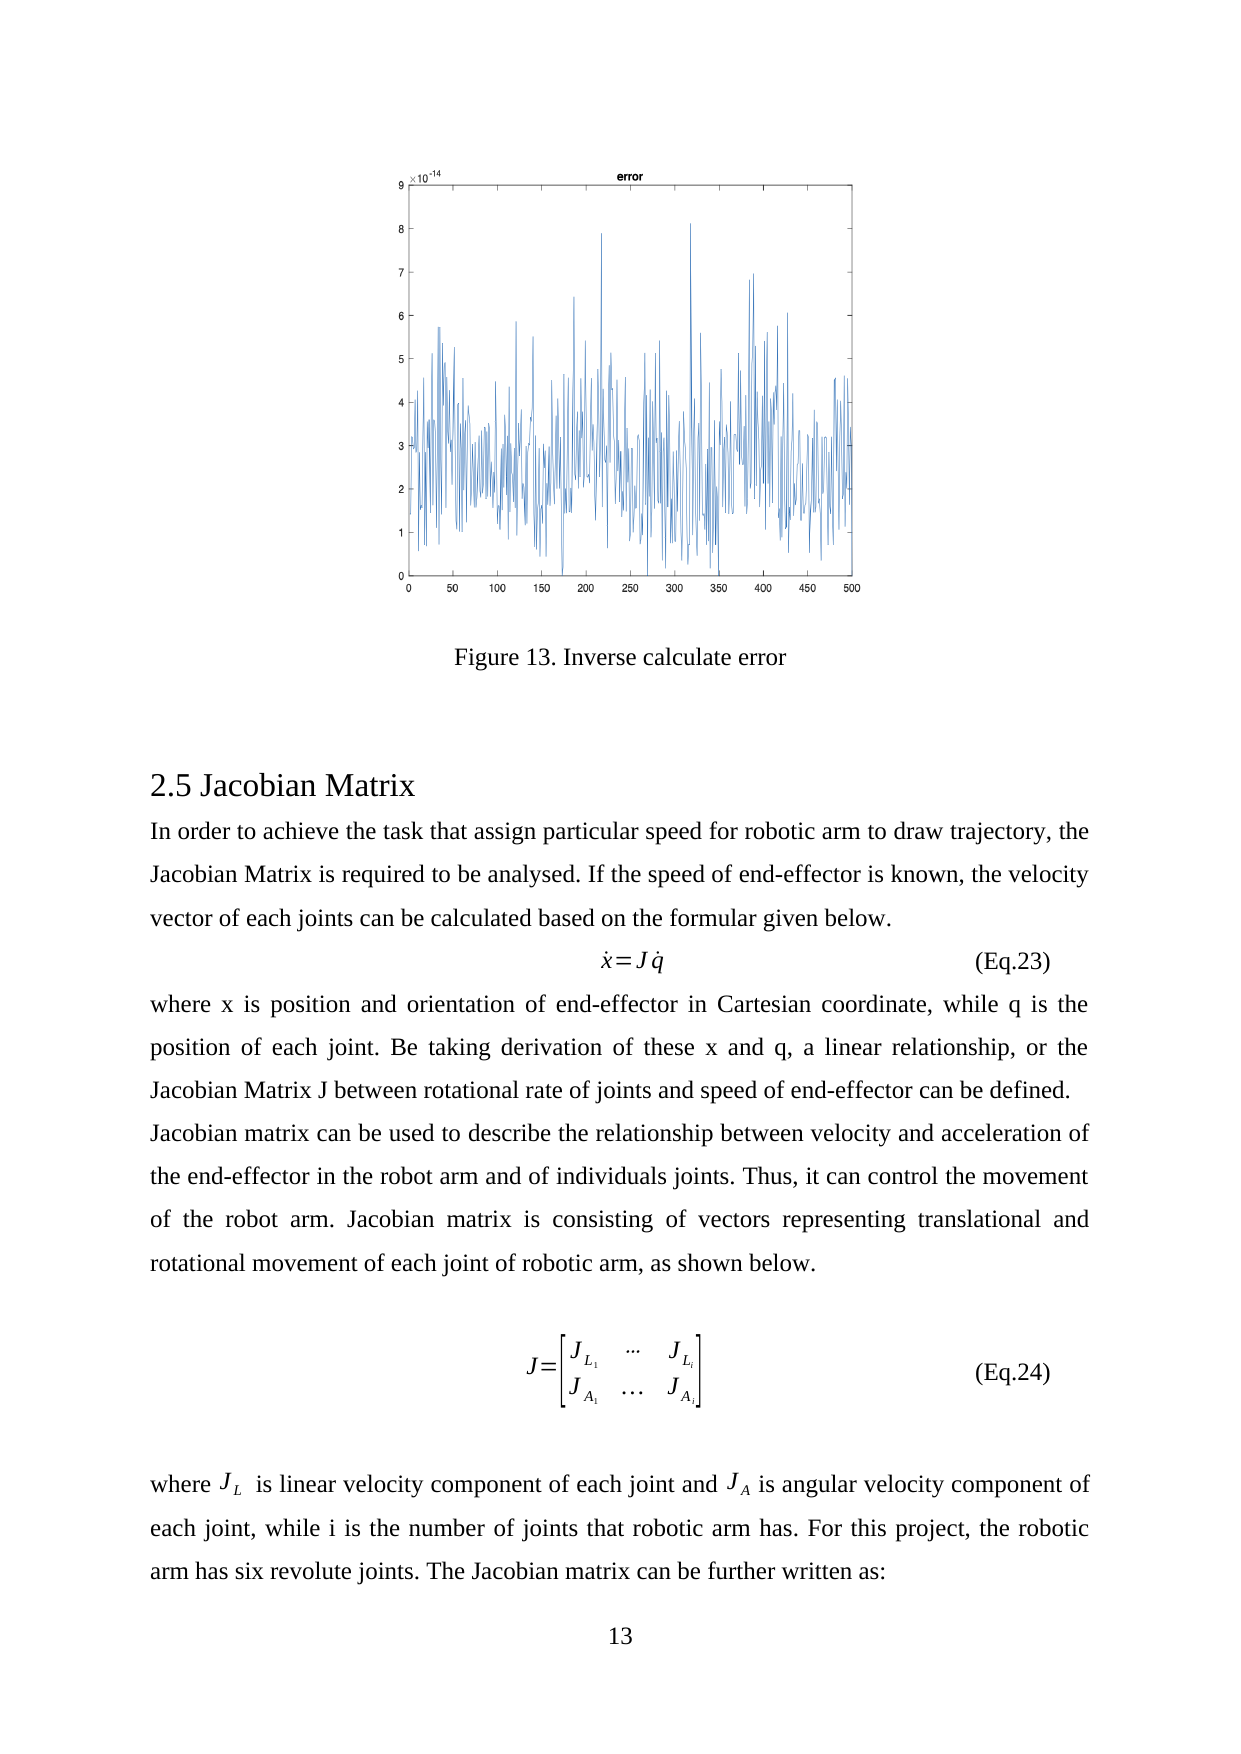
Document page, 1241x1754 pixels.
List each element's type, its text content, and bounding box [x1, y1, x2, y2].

text Figure 13. Inverse calculate error [150, 642, 1090, 671]
picture [335, 150, 906, 628]
text (Eq.23) [525, 946, 1090, 974]
text where x is position and orientation of end-effector in Cartesian coordinate, while q is the position of each joint. Be taking derivation of these x and q, a linear relationship, or the Jacobian Matrix J between rotational rate of joints and speed of end-effector can be defined. [150, 989, 1090, 1104]
text (Eq.24) [450, 1334, 1090, 1410]
text Jacobian matrix can be used to describe the relationship between velocity and acceleration of the end-effector in the robot arm and of individuals joints. Thus, it can control the movement of the robot arm. Jacobian matrix is consisting of vectors representing translational and rotational movement of each joint of robotic arm, as shown below. [150, 1118, 1090, 1276]
text where is linear velocity component of each joint and is angular velocity component of each joint, while i is the number of joints that robotic arm has. For this project, the robotic arm has six revolute joints. The Jacobian matrix can be further written as: [150, 1467, 1090, 1585]
subtitle 2.5 Jacobian Matrix [150, 766, 1090, 804]
text In order to achieve the task that assign particular speed for robotic arm to draw trajectory, the Jacobian Matrix is required to be analysed. If the speed of end-effector is known, the velocity vector of each joints can be calculated based on the formular given below. [150, 816, 1090, 931]
